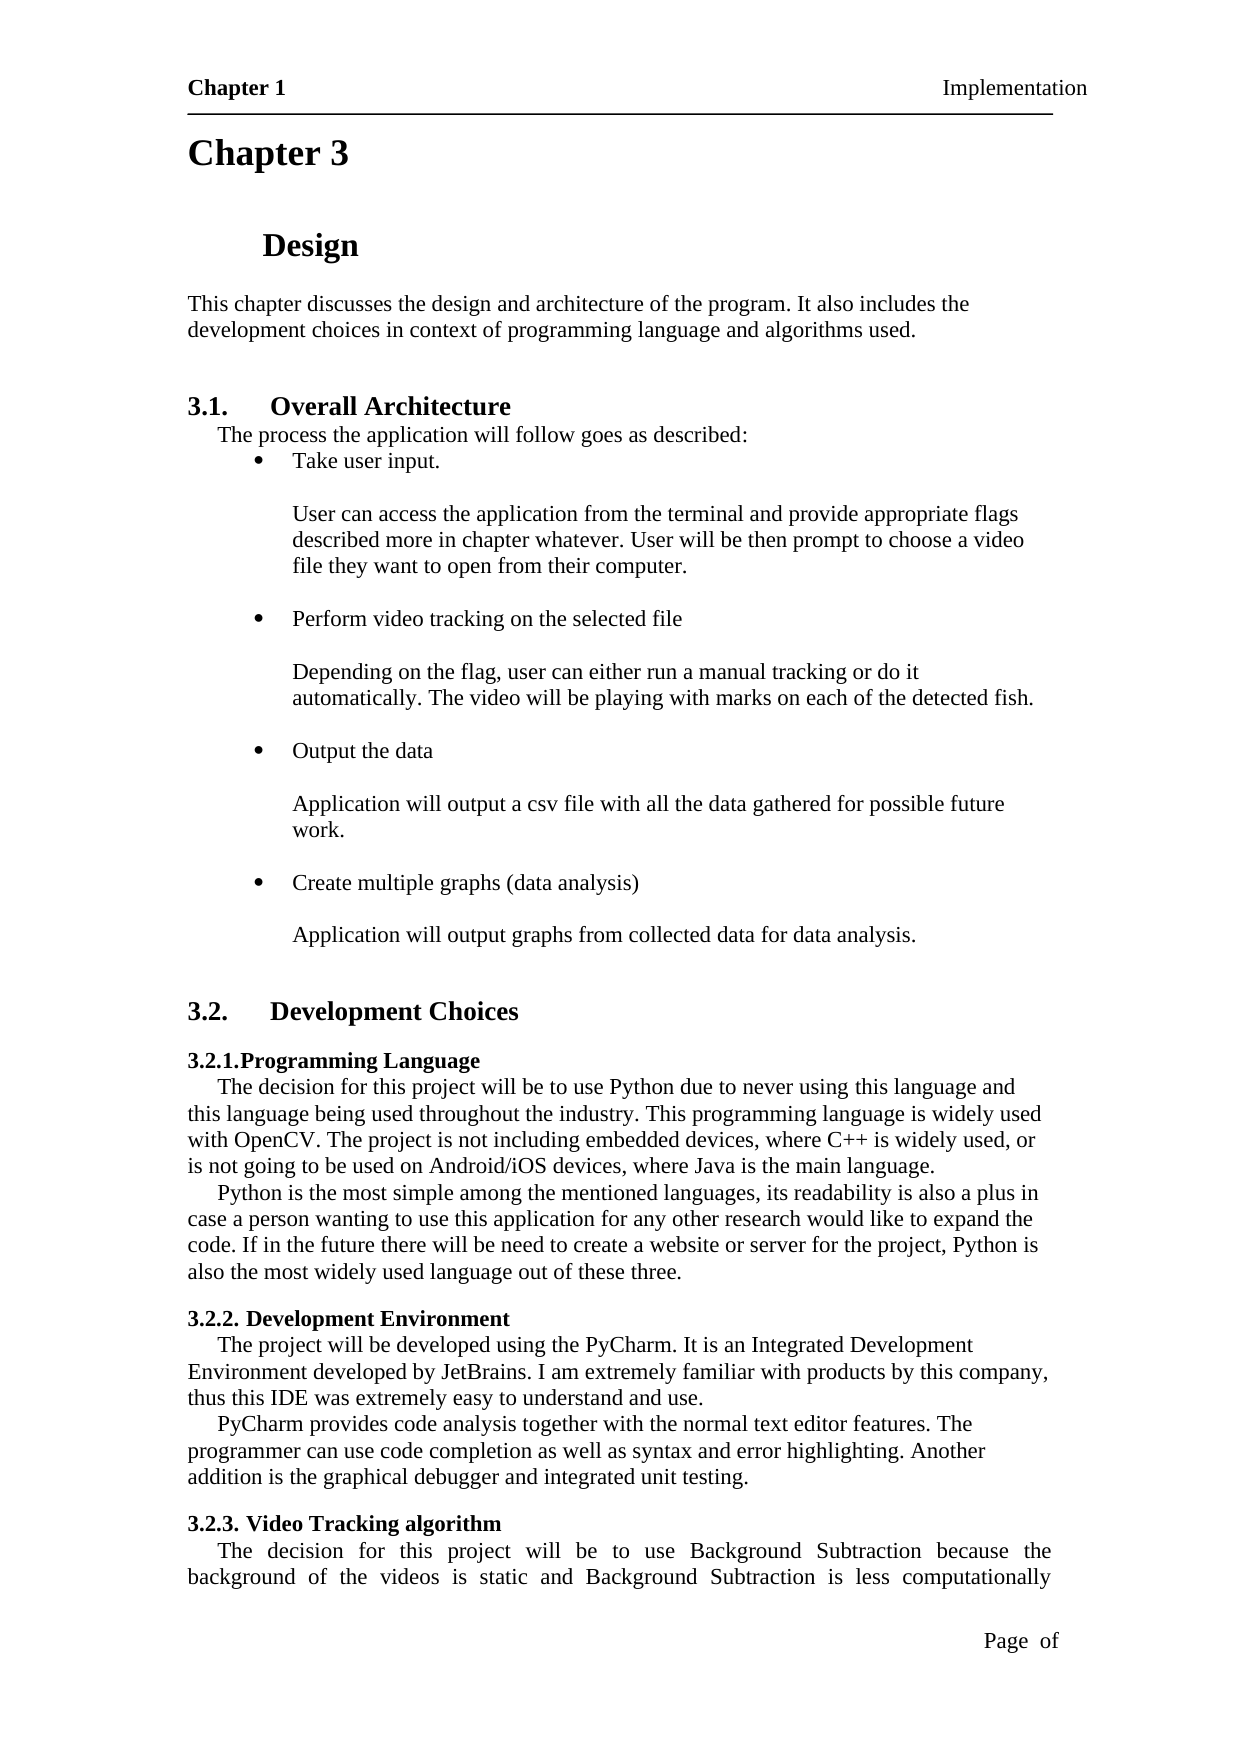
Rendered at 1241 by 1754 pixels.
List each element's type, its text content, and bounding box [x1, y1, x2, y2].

subtitle Design [187, 225, 1053, 263]
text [187, 1537, 1053, 1589]
list Application will output graphs from collected data for data analysis. [292, 922, 1053, 948]
list Perform video tracking on the selected file [254, 605, 1053, 632]
list Create multiple graphs (data analysis) [254, 869, 1053, 895]
subtitle Overall Architecture [187, 390, 1053, 421]
subtitle Video Tracking algorithm [187, 1510, 1053, 1537]
list Output the data [254, 737, 1053, 763]
text The project will be developed using the PyCharm. It is an Integrated Development Environment developed by JetBrains. I am extremely familiar with products by this company, thus this IDE was extremely easy to understand and use. [187, 1331, 1053, 1411]
list Depending on the flag, user can either run a manual tracking or do it automatically. The video will be playing with marks on each of the detected fish. [292, 658, 1053, 711]
subtitle Development Environment [187, 1305, 1053, 1331]
list Application will output a csv file with all the data gathered for possible future work. [292, 790, 1053, 842]
text The decision for this project will be to use Python due to never using this language and this language being used throughout the industry. This programming language is widely used with OpenCV. The project is not including embedded devices, where C++ is widely used, or is not going to be used on Android/iOS devices, where Java is the main language. [187, 1073, 1053, 1179]
subtitle Development Choices [187, 995, 1053, 1026]
text Chapter 3 [187, 131, 1053, 200]
text The process the application will follow goes as described: [187, 421, 1053, 447]
list Take user input. [254, 447, 1053, 473]
text Python is the most simple among the mentioned languages, its readability is also a plus in case a person wanting to use this application for any other research would like to expand the code. If in the future there will be need to create a website or server for the project, Python is also the most widely used language out of these three. [187, 1179, 1053, 1284]
text PyCharm provides code analysis together with the normal text editor features. The programmer can use code completion as well as syntax and error highlighting. Another addition is the graphical debugger and integrated unit testing. [187, 1411, 1053, 1489]
list User can access the application from the terminal and provide appropriate flags described more in chapter whatever. User will be then prompt to choose a video file they want to open from their computer. [292, 500, 1053, 579]
subtitle Programming Language [187, 1047, 1053, 1073]
text This chapter discusses the design and architecture of the program. It also includes the development choices in context of programming language and algorithms used. [187, 290, 1053, 342]
